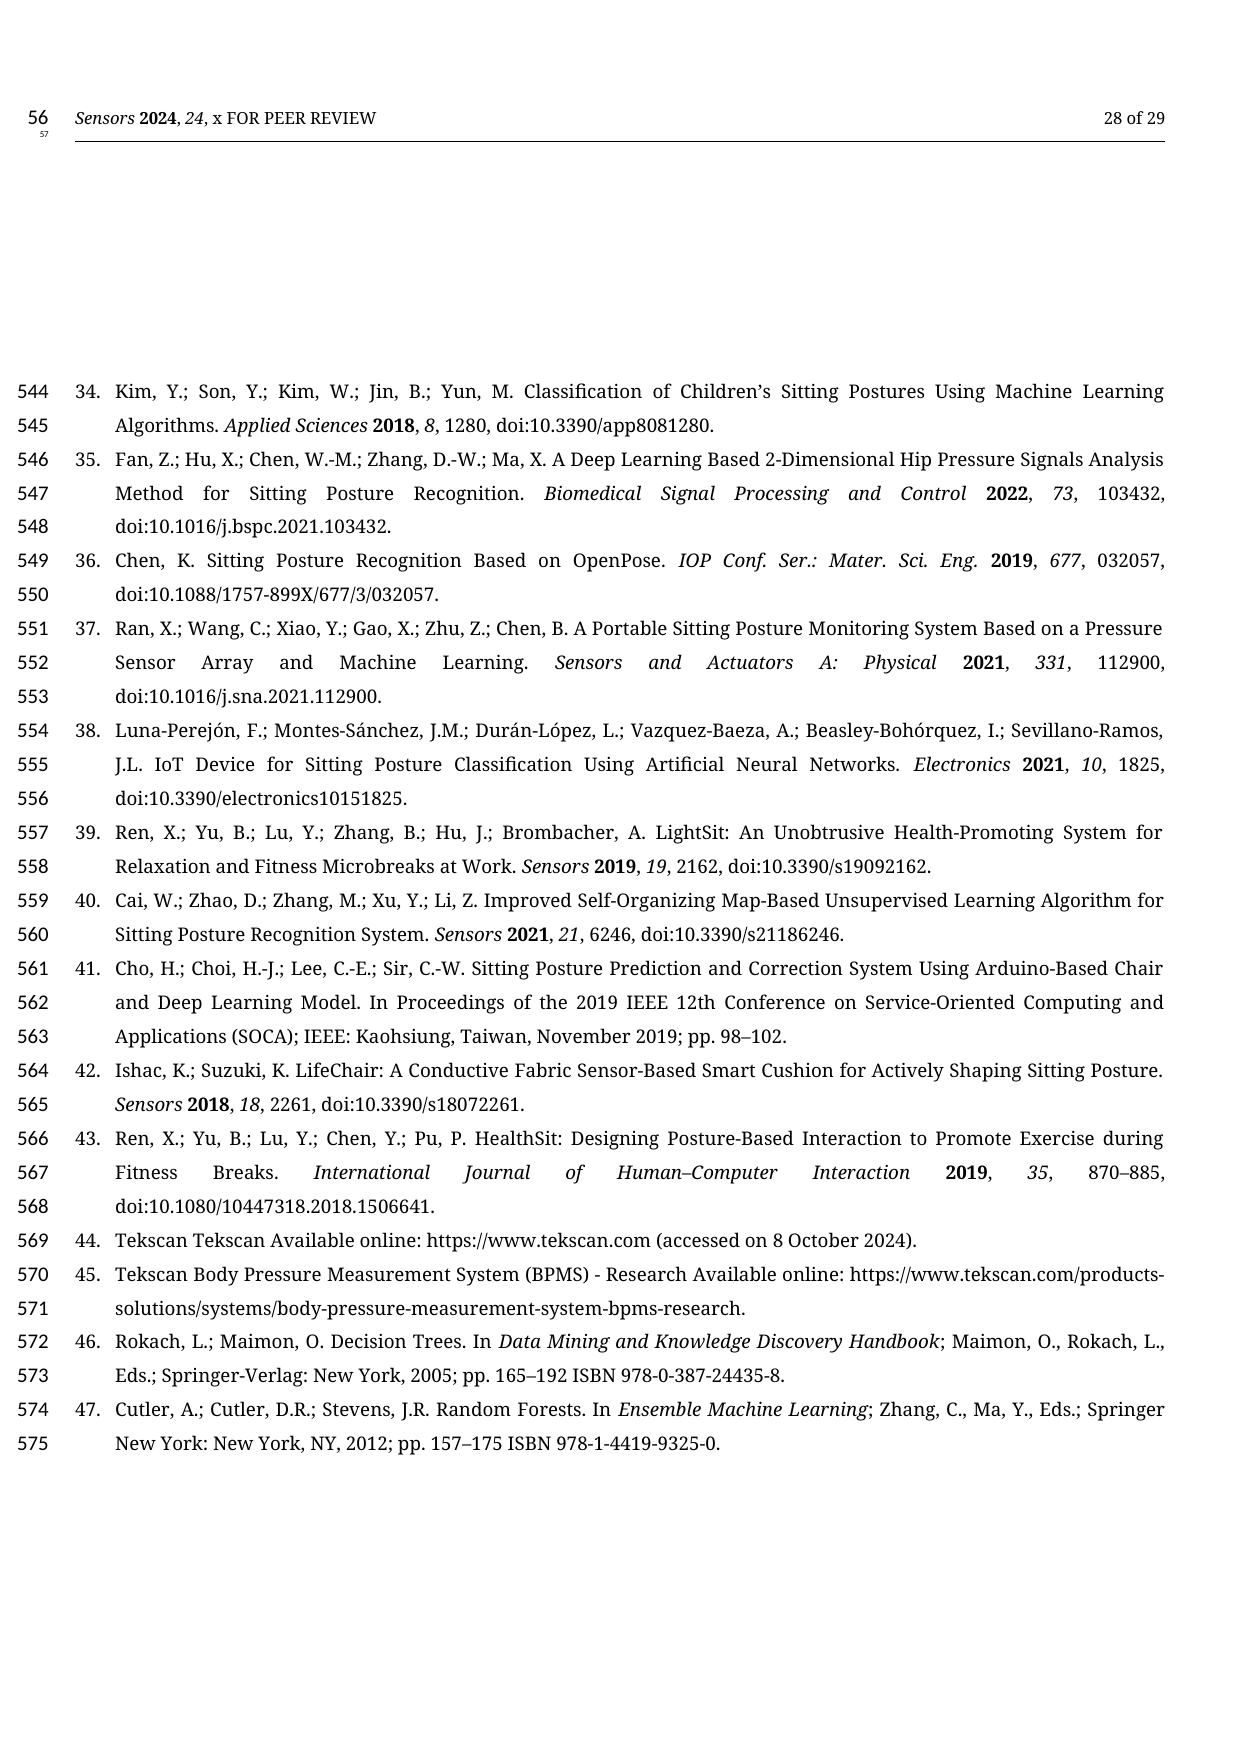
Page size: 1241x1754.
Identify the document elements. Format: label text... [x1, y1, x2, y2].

text 37. Ran, X.; Wang, C.; Xiao, Y.; Gao, X.; Zhu, Z.; Chen, B. A Portable Sitting Posture Monitoring System Based on a Pressure Sensor Array and Machine Learning. Sensors and Actuators A: Physical 2021, 331, 112900, doi:10.1016/j.sna.2021.112900. [75, 611, 1165, 713]
text 43. Ren, X.; Yu, B.; Lu, Y.; Chen, Y.; Pu, P. HealthSit: Designing Posture-Based Interaction to Promote Exercise during Fitness Breaks. International Journal of Human–Computer Interaction 2019, 35, 870–885, doi:10.1080/10447318.2018.1506641. [75, 1121, 1165, 1223]
text 38. Luna-Perejón, F.; Montes-Sánchez, J.M.; Durán-López, L.; Vazquez-Baeza, A.; Beasley-Bohórquez, I.; Sevillano-Ramos, J.L. IoT Device for Sitting Posture Classification Using Artificial Neural Networks. Electronics 2021, 10, 1825, doi:10.3390/electronics10151825. [75, 713, 1165, 815]
text 45. Tekscan Body Pressure Measurement System (BPMS) - Research Available online: https://www.tekscan.com/products-solutions/systems/body-pressure-measurement-system-bpms-research. [75, 1257, 1165, 1324]
text 41. Cho, H.; Choi, H.-J.; Lee, C.-E.; Sir, C.-W. Sitting Posture Prediction and Correction System Using Arduino-Based Chair and Deep Learning Model. In Proceedings of the 2019 IEEE 12th Conference on Service-Oriented Computing and Applications (SOCA); IEEE: Kaohsiung, Taiwan, November 2019; pp. 98–102. [75, 951, 1165, 1053]
text 42. Ishac, K.; Suzuki, K. LifeChair: A Conductive Fabric Sensor-Based Smart Cushion for Actively Shaping Sitting Posture. Sensors 2018, 18, 2261, doi:10.3390/s18072261. [75, 1053, 1165, 1121]
text 44. Tekscan Tekscan Available online: https://www.tekscan.com (accessed on 8 October 2024). [75, 1223, 1165, 1257]
text 47. Cutler, A.; Cutler, D.R.; Stevens, J.R. Random Forests. In Ensemble Machine Learning; Zhang, C., Ma, Y., Eds.; Springer New York: New York, NY, 2012; pp. 157–175 ISBN 978-1-4419-9325-0. [75, 1392, 1165, 1460]
text 35. Fan, Z.; Hu, X.; Chen, W.-M.; Zhang, D.-W.; Ma, X. A Deep Learning Based 2-Dimensional Hip Pressure Signals Analysis Method for Sitting Posture Recognition. Biomedical Signal Processing and Control 2022, 73, 103432, doi:10.1016/j.bspc.2021.103432. [75, 442, 1165, 543]
text 36. Chen, K. Sitting Posture Recognition Based on OpenPose. IOP Conf. Ser.: Mater. Sci. Eng. 2019, 677, 032057, doi:10.1088/1757-899X/677/3/032057. [75, 543, 1165, 611]
text 39. Ren, X.; Yu, B.; Lu, Y.; Zhang, B.; Hu, J.; Brombacher, A. LightSit: An Unobtrusive Health-Promoting System for Relaxation and Fitness Microbreaks at Work. Sensors 2019, 19, 2162, doi:10.3390/s19092162. [75, 815, 1165, 883]
text 46. Rokach, L.; Maimon, O. Decision Trees. In Data Mining and Knowledge Discovery Handbook; Maimon, O., Rokach, L., Eds.; Springer-Verlag: New York, 2005; pp. 165–192 ISBN 978-0-387-24435-8. [75, 1324, 1165, 1392]
text 40. Cai, W.; Zhao, D.; Zhang, M.; Xu, Y.; Li, Z. Improved Self-Organizing Map-Based Unsupervised Learning Algorithm for Sitting Posture Recognition System. Sensors 2021, 21, 6246, doi:10.3390/s21186246. [75, 883, 1165, 951]
text 34. Kim, Y.; Son, Y.; Kim, W.; Jin, B.; Yun, M. Classification of Children’s Sitting Postures Using Machine Learning Algorithms. Applied Sciences 2018, 8, 1280, doi:10.3390/app8081280. [75, 374, 1165, 442]
